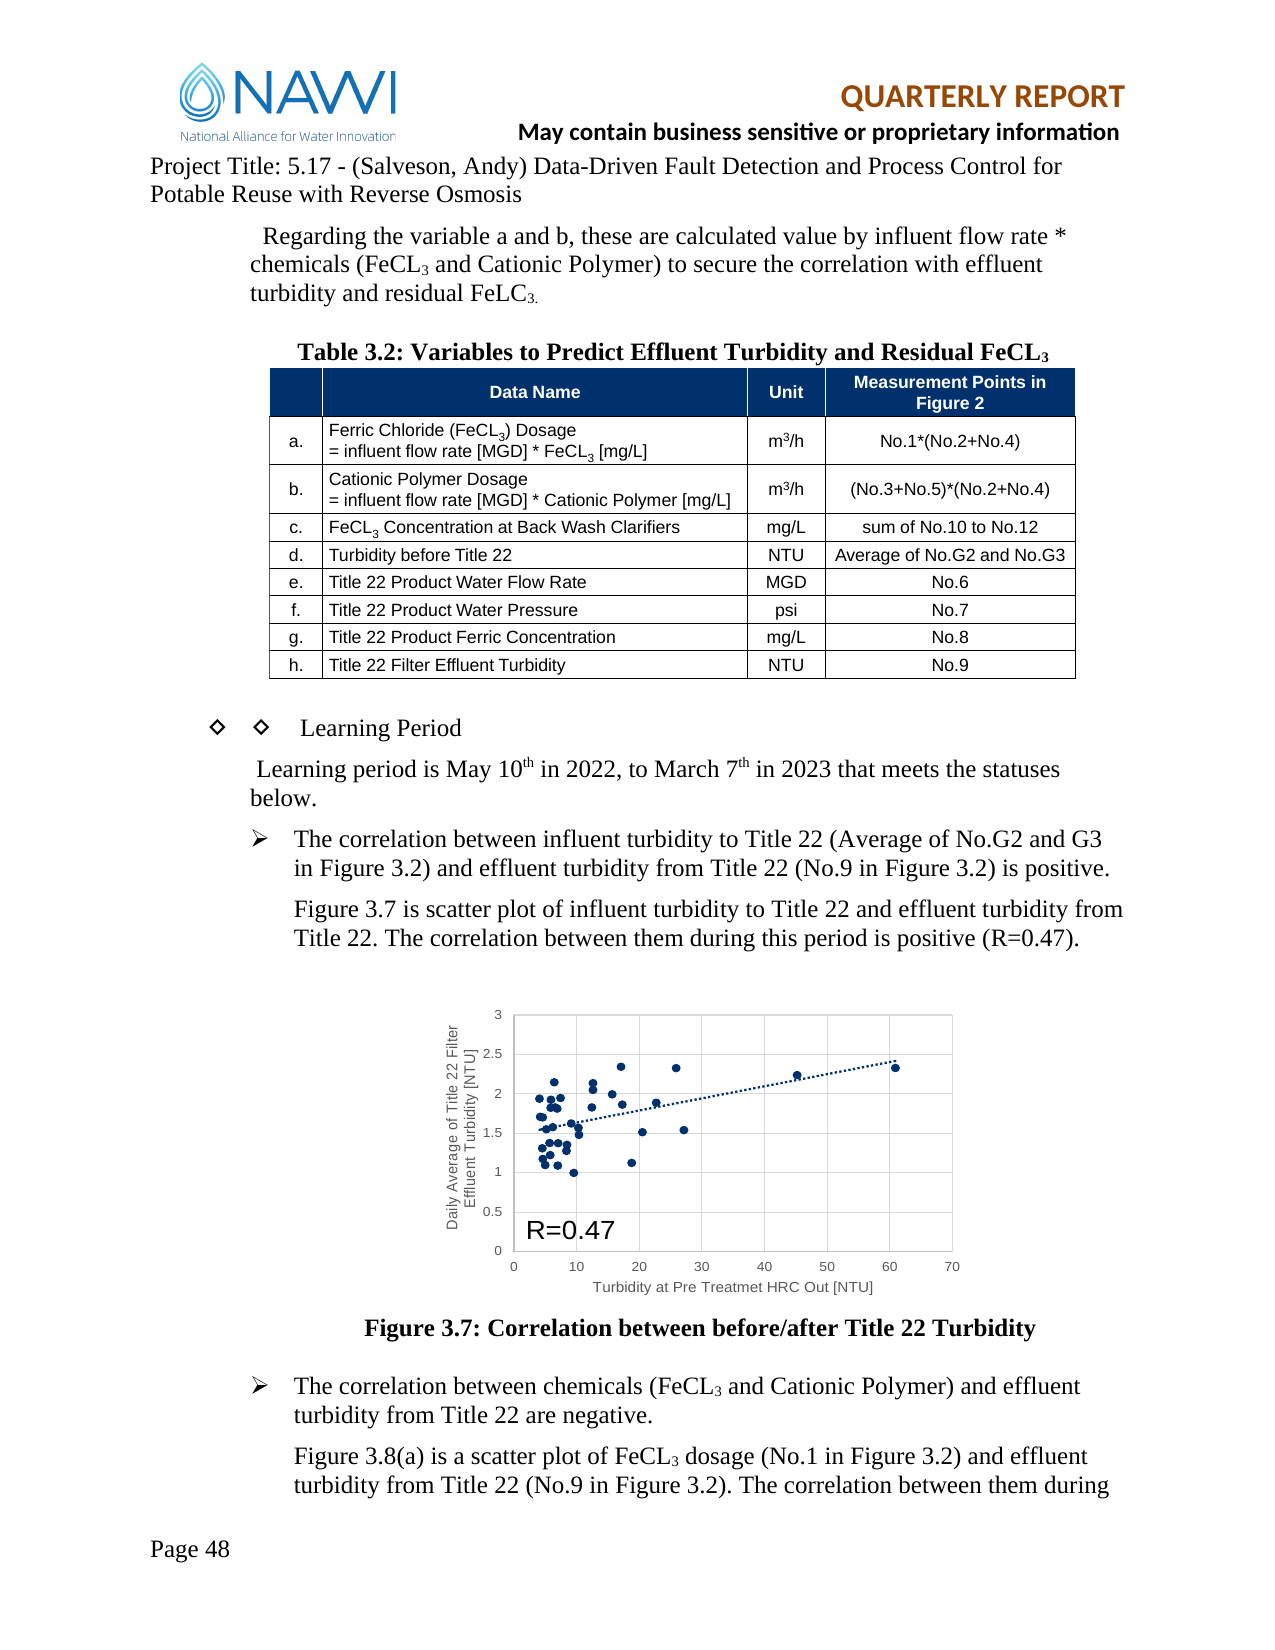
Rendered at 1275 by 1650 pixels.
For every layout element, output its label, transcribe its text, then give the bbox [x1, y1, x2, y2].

list Learning Period [206, 389, 1125, 742]
list Learning period is May 10th in 2022, to March 7th in 2023 that meets the statuses below. [250, 754, 1125, 812]
list Figure 3.7 is scatter plot of influent turbidity to Title 22 and effluent turbidity from Title 22. The correlation between them during this period is positive (R=0.47). [293, 894, 1125, 952]
list The correlation between chemicals (FeCL3 and Cationic Polymer) and effluent turbidity from Title 22 are negative. [250, 1371, 1125, 1428]
list Regarding the variable a and b, these are calculated value by influent flow rate * chemicals (FeCL3 and Cationic Polymer) to secure the correlation with effluent turbidity and residual FeLC3. [250, 221, 1125, 307]
list The correlation between influent turbidity to Title 22 (Average of No.G2 and G3 in Figure 3.2) and effluent turbidity from Title 22 (No.9 in Figure 3.2) is positive. [250, 824, 1125, 882]
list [293, 1441, 1125, 1498]
